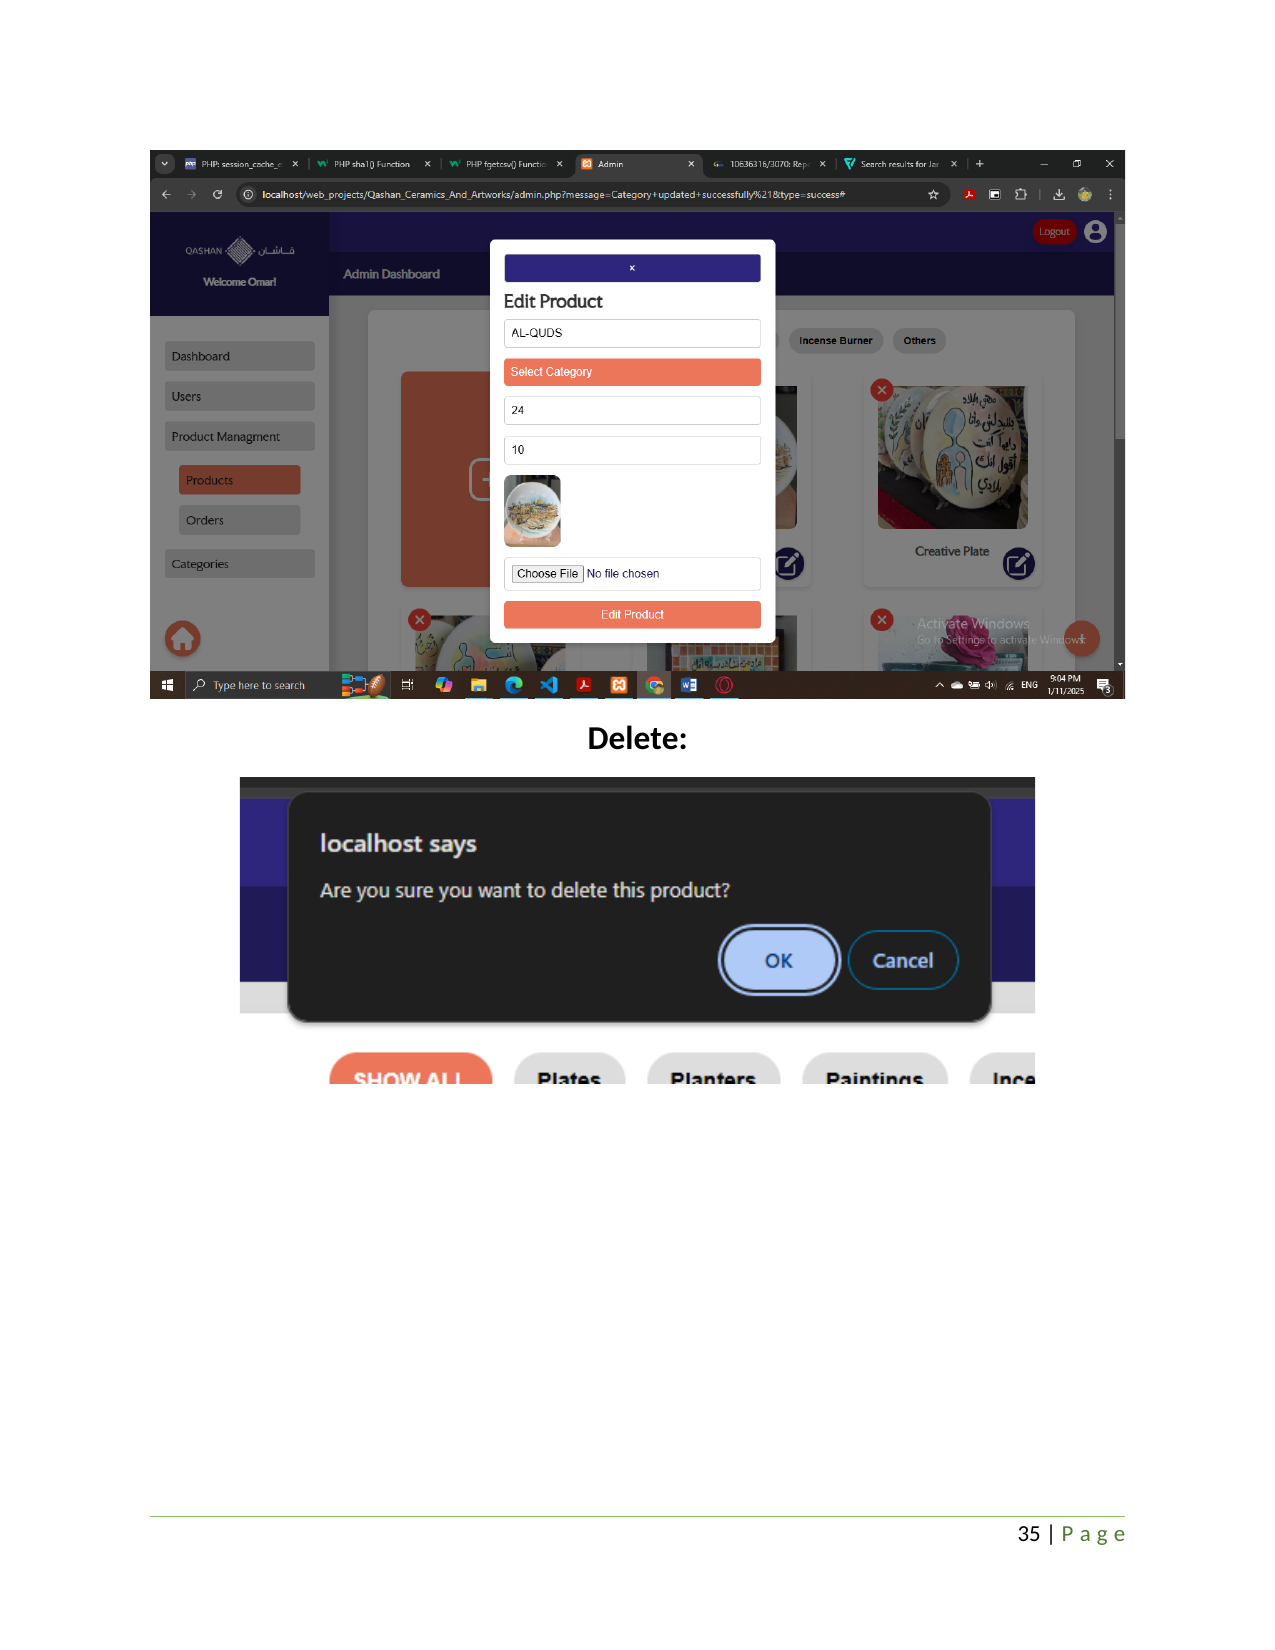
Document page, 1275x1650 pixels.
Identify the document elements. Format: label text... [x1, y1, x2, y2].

picture [239, 777, 1036, 1084]
picture [150, 150, 1125, 699]
text Delete: [150, 717, 1125, 758]
